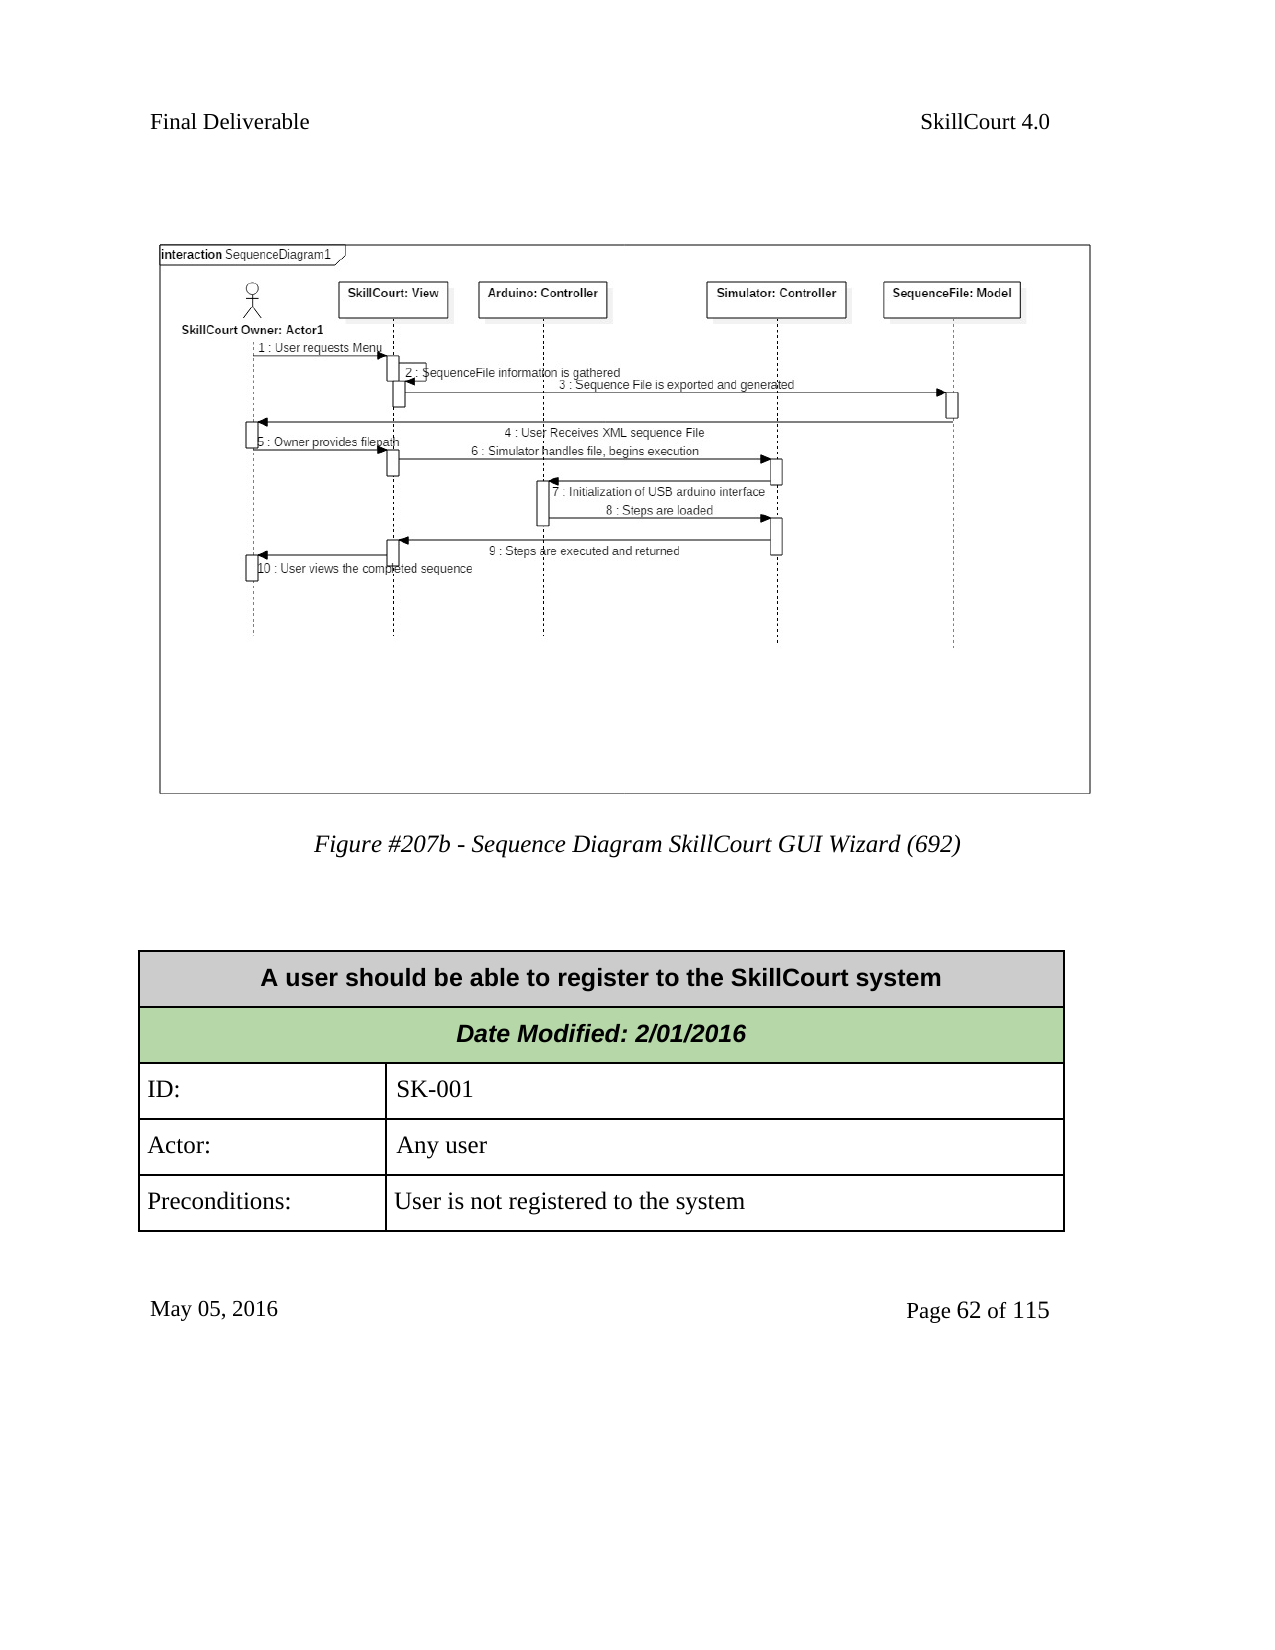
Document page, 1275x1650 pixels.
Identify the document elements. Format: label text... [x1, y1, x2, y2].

picture [150, 235, 1125, 830]
table_cell Any user [387, 1120, 1063, 1174]
table_header A user should be able to register to the SkillCourt system [140, 952, 1063, 1006]
table_cell ID: [140, 1064, 385, 1118]
text Figure #207b - Sequence Diagram SkillCourt GUI Wizard (692) [150, 830, 1125, 858]
table_cell SK-001 [387, 1064, 1063, 1118]
table_cell Actor: [140, 1120, 385, 1174]
table_cell Date Modified: 2/01/2016 [140, 1008, 1063, 1062]
table_cell Preconditions: [140, 1176, 385, 1230]
table_cell User is not registered to the system [387, 1176, 1063, 1230]
